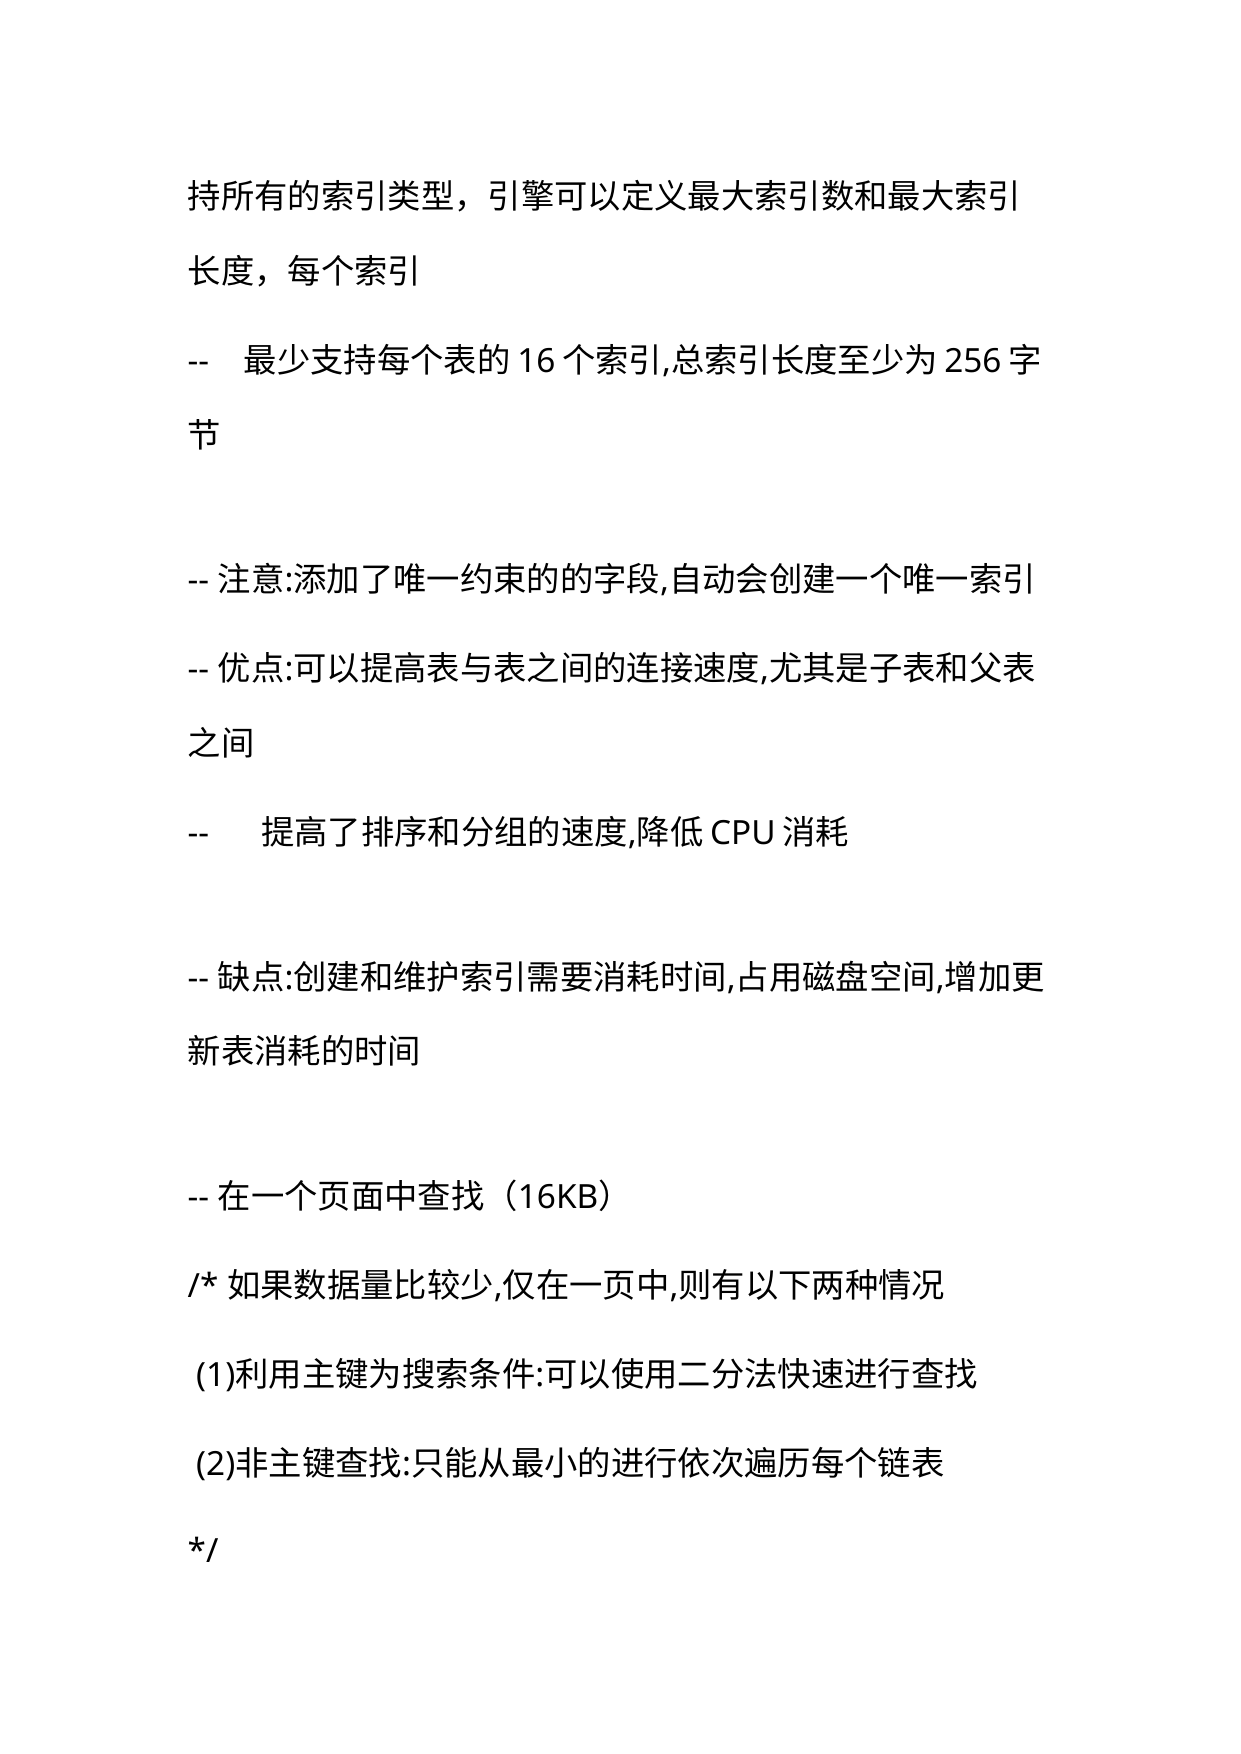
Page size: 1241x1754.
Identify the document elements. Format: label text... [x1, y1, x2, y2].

text (1)利用主键为搜索条件:可以使用二分法快速进行查找 [187, 1339, 1053, 1404]
text (2)非主键查找:只能从最小的进行依次遍历每个链表 [187, 1428, 1053, 1493]
text -- 注意:添加了唯一约束的的字段,自动会创建一个唯一索引 [187, 545, 1053, 610]
text */ [187, 1517, 1053, 1582]
text -- 缺点:创建和维护索引需要消耗时间,占用磁盘空间,增加更新表消耗的时间 [187, 942, 1053, 1082]
text -- 优点:可以提高表与表之间的连接速度,尤其是子表和父表之间 [187, 634, 1053, 773]
text -- 在一个页面中查找（16KB） [187, 1162, 1053, 1227]
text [187, 162, 1053, 302]
text -- 最少支持每个表的16个索引,总索引长度至少为256字节 [187, 326, 1053, 465]
text -- 提高了排序和分组的速度,降低CPU消耗 [187, 797, 1053, 862]
text /* 如果数据量比较少,仅在一页中,则有以下两种情况 [187, 1251, 1053, 1316]
